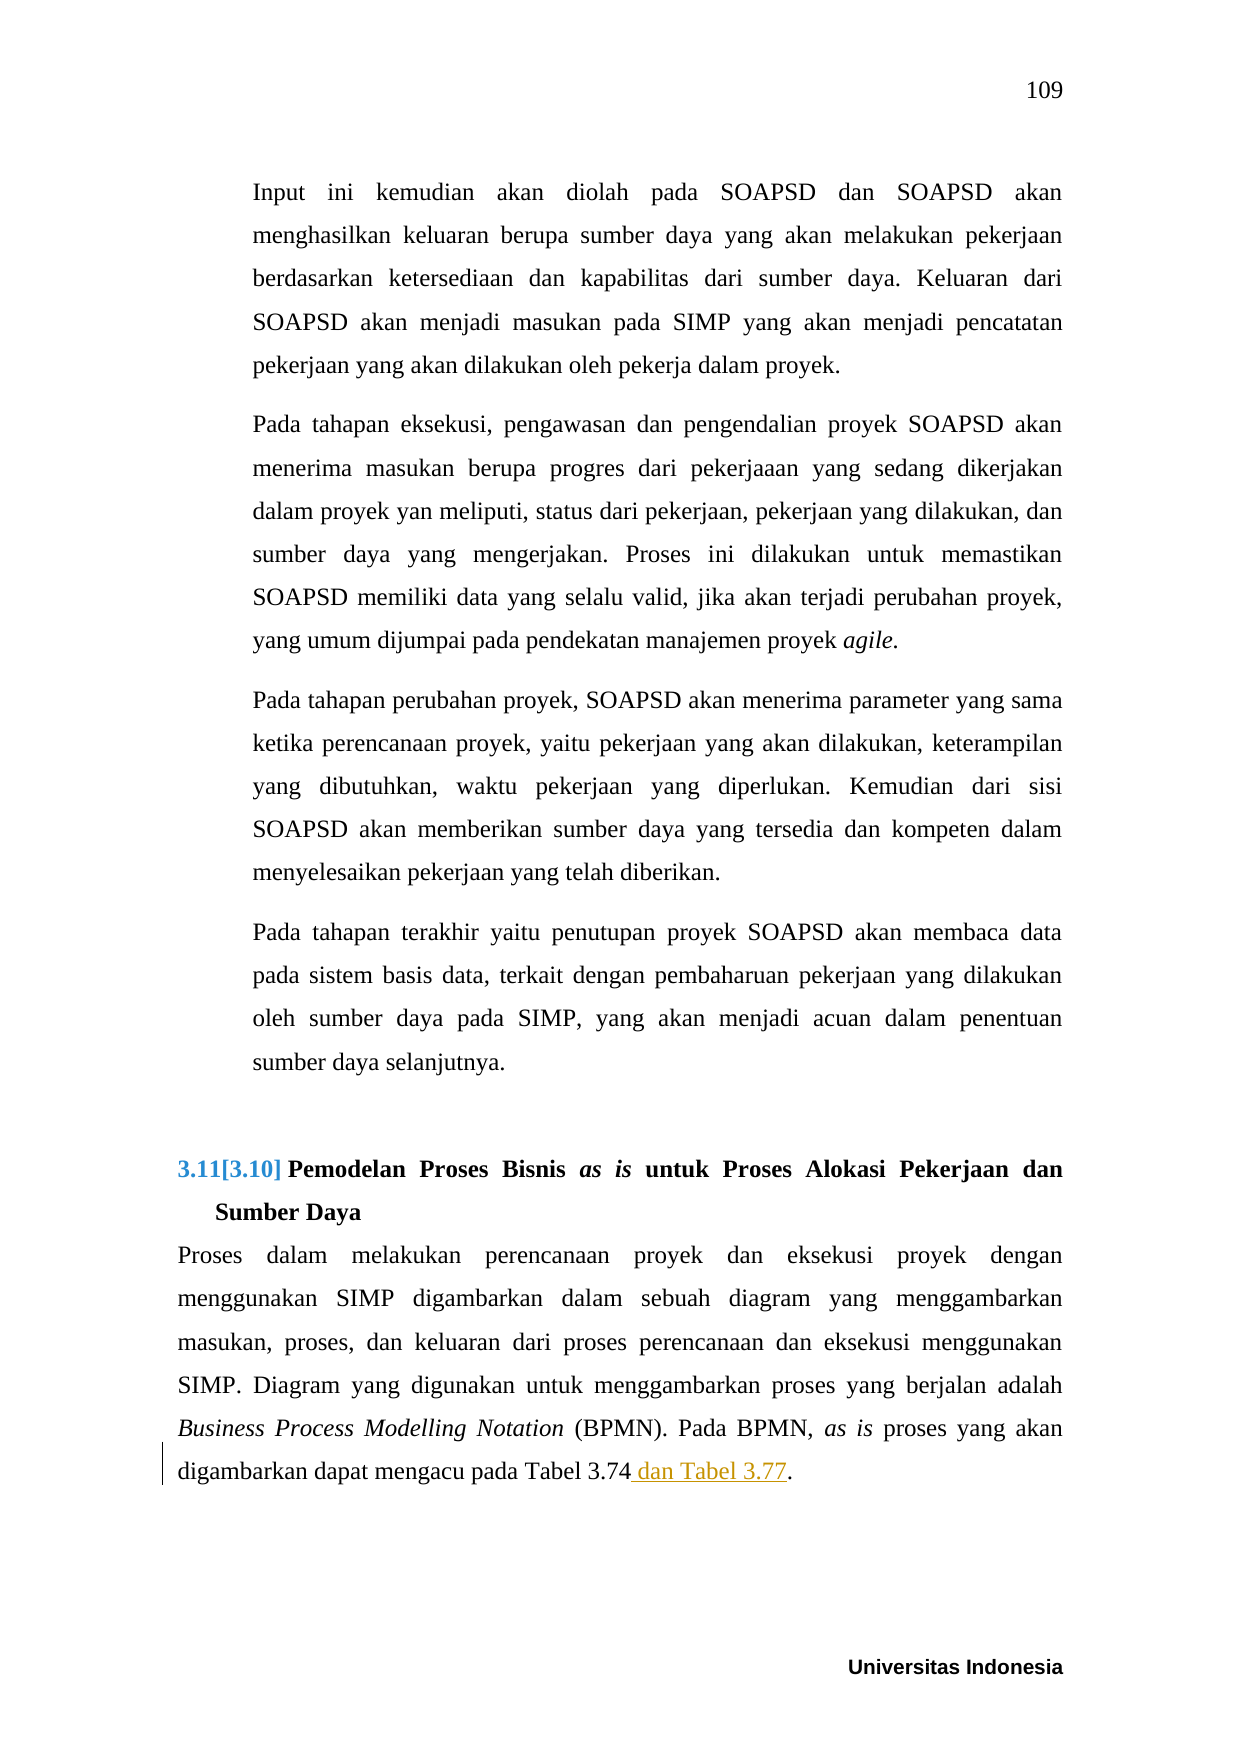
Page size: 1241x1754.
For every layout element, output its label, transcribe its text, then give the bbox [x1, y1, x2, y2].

text Proses dalam melakukan perencanaan proyek dan eksekusi proyek dengan menggunakan SIMP digambarkan dalam sebuah diagram yang menggambarkan masukan, proses, dan keluaran dari proses perencanaan dan eksekusi menggunakan SIMP. Diagram yang digunakan untuk menggambarkan proses yang berjalan adalah Business Process Modelling Notation (BPMN). Pada BPMN, as is proses yang akan digambarkan dapat mengacu pada . [177, 1240, 1063, 1485]
text Pada tahapan eksekusi, pengawasan dan pengendalian proyek SOAPSD akan menerima masukan berupa progres dari pekerjaaan yang sedang dikerjakan dalam proyek yan meliputi, status dari pekerjaan, pekerjaan yang dilakukan, dan sumber daya yang mengerjakan. Proses ini dilakukan untuk memastikan SOAPSD memiliki data yang selalu valid, jika akan terjadi perubahan proyek, yang umum dijumpai pada pendekatan manajemen proyek agile. [252, 409, 1063, 654]
text Pada tahapan terakhir yaitu penutupan proyek SOAPSD akan membaca data pada sistem basis data, terkait dengan pembaharuan pekerjaan yang dilakukan oleh sumber daya pada SIMP, yang akan menjadi acuan dalam penentuan sumber daya selanjutnya. [252, 917, 1063, 1075]
text Pada tahapan perubahan proyek, SOAPSD akan menerima parameter yang sama ketika perencanaan proyek, yaitu pekerjaan yang akan dilakukan, keterampilan yang dibutuhkan, waktu pekerjaan yang diperlukan. Kemudian dari sisi SOAPSD akan memberikan sumber daya yang tersedia dan kompeten dalam menyelesaikan pekerjaan yang telah diberikan. [252, 685, 1063, 886]
subtitle Pemodelan Proses Bisnis as is untuk Proses Alokasi Pekerjaan dan Sumber Daya [177, 1154, 1063, 1226]
text Input ini kemudian akan diolah pada SOAPSD dan SOAPSD akan menghasilkan keluaran berupa sumber daya yang akan melakukan pekerjaan berdasarkan ketersediaan dan kapabilitas dari sumber daya. Keluaran dari SOAPSD akan menjadi masukan pada SIMP yang akan menjadi pencatatan pekerjaan yang akan dilakukan oleh pekerja dalam proyek. [252, 177, 1063, 378]
